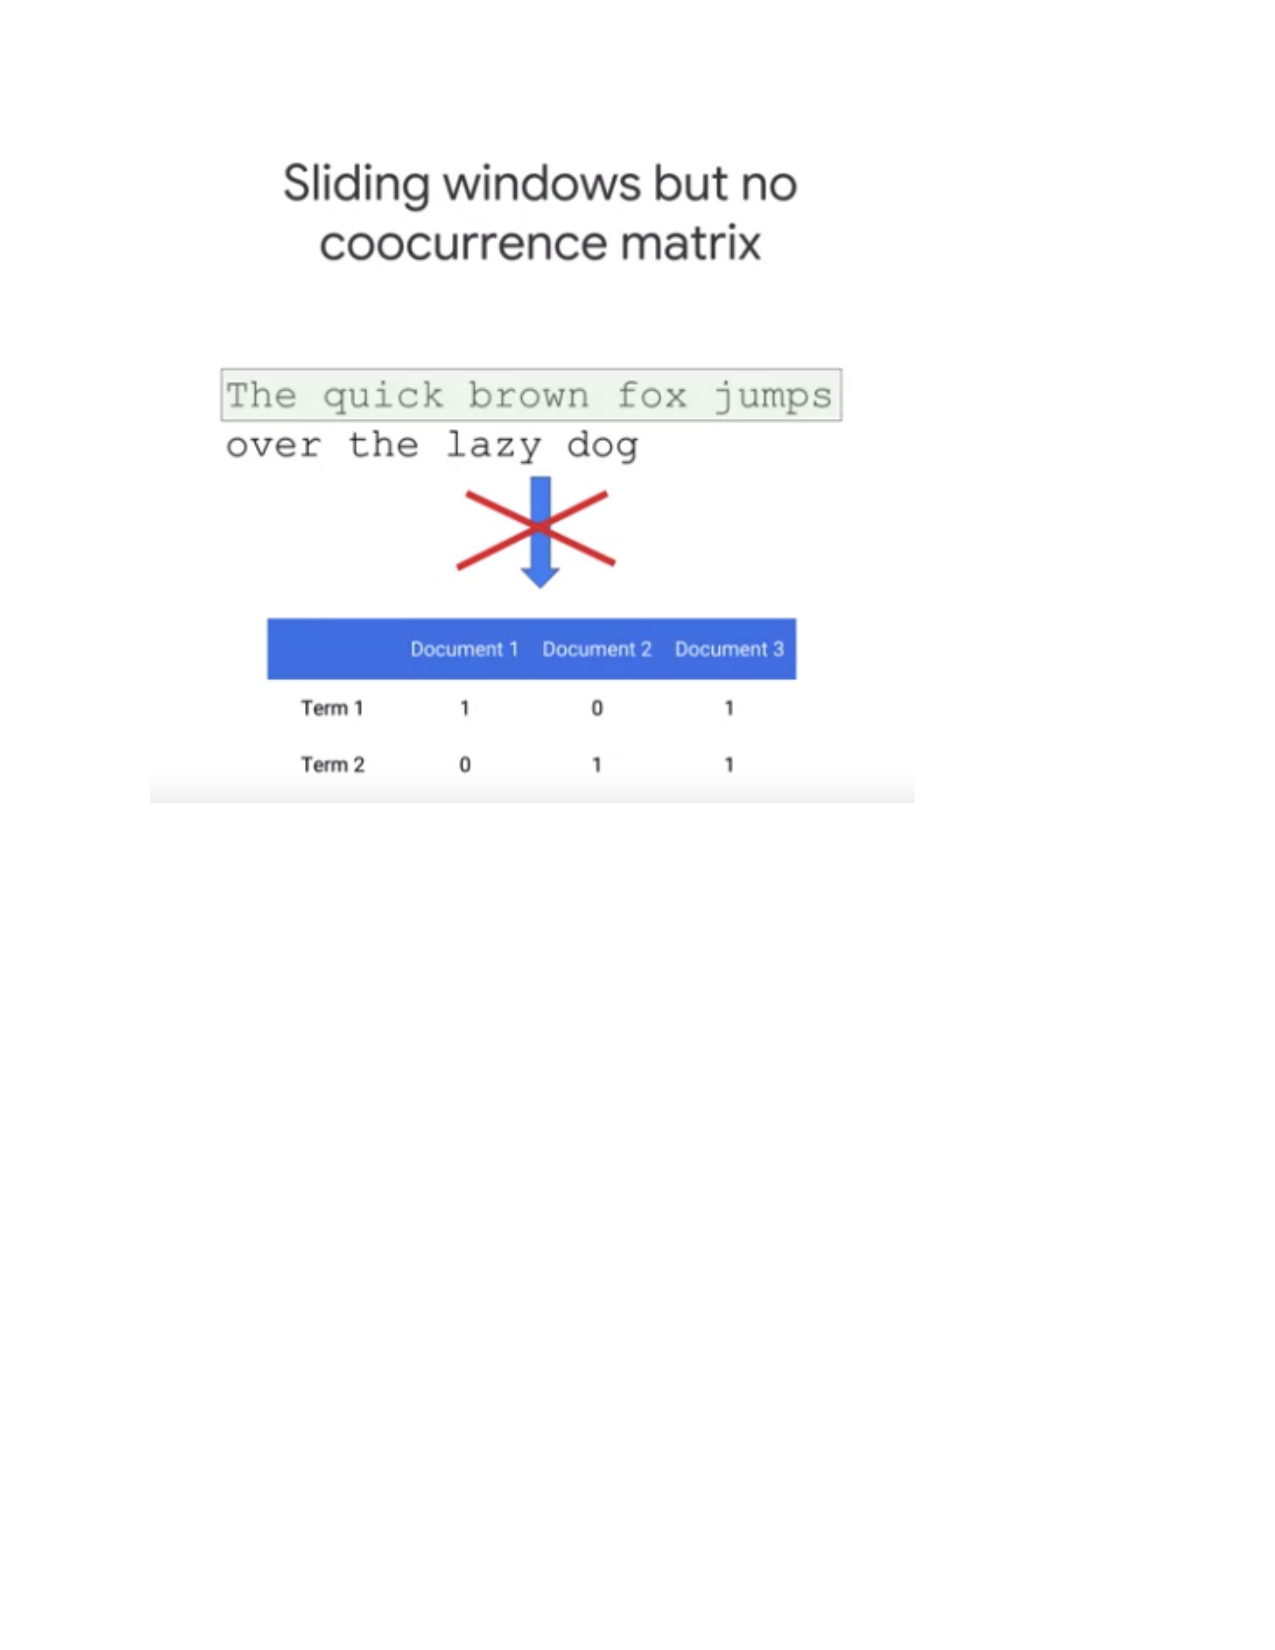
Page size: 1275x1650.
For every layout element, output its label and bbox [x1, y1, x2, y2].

picture [150, 150, 915, 803]
